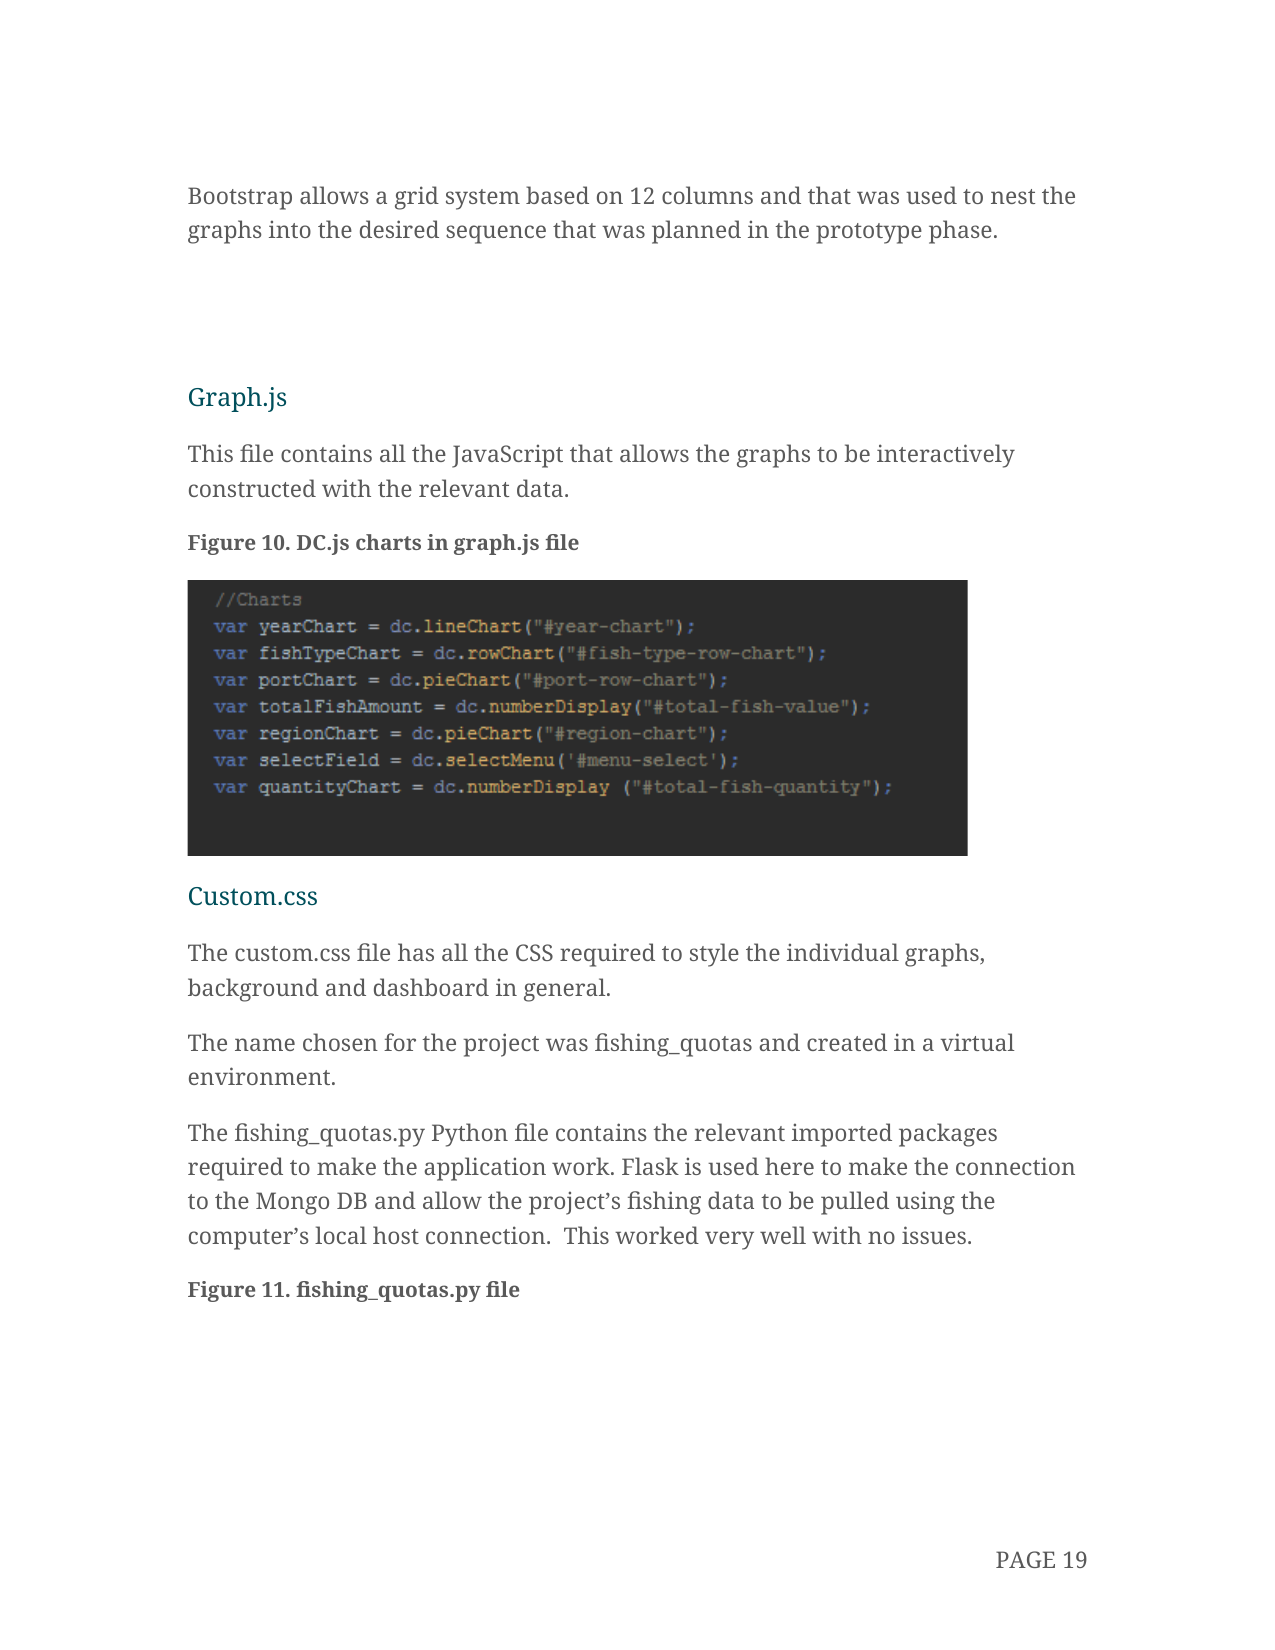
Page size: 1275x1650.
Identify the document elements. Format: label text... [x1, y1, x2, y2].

text Figure 10. DC.js charts in graph.js file [187, 528, 1087, 556]
text Figure 11. fishing_quotas.py file [187, 1275, 1087, 1303]
picture [187, 580, 968, 856]
text The name chosen for the project was fishing_quotas and created in a virtual environment. [187, 1027, 1087, 1092]
text The custom.css file has all the CSS required to style the individual graphs, background and dashboard in general. [187, 937, 1087, 1003]
text This file contains all the JavaScript that allows the graphs to be interactively constructed with the relevant data. [187, 438, 1087, 504]
text Graph.js [187, 380, 1087, 414]
text Bootstrap allows a grid system based on 12 columns and that was used to nest the graphs into the desired sequence that was planned in the prototype phase. [187, 180, 1087, 246]
text Custom.css [187, 879, 1087, 913]
text The fishing_quotas.py Python file contains the relevant imported packages required to make the application work. Flask is used here to make the connection to the Mongo DB and allow the project’s fishing data to be pulled using the computer’s local host connection. This worked very well with no issues. [187, 1116, 1087, 1251]
